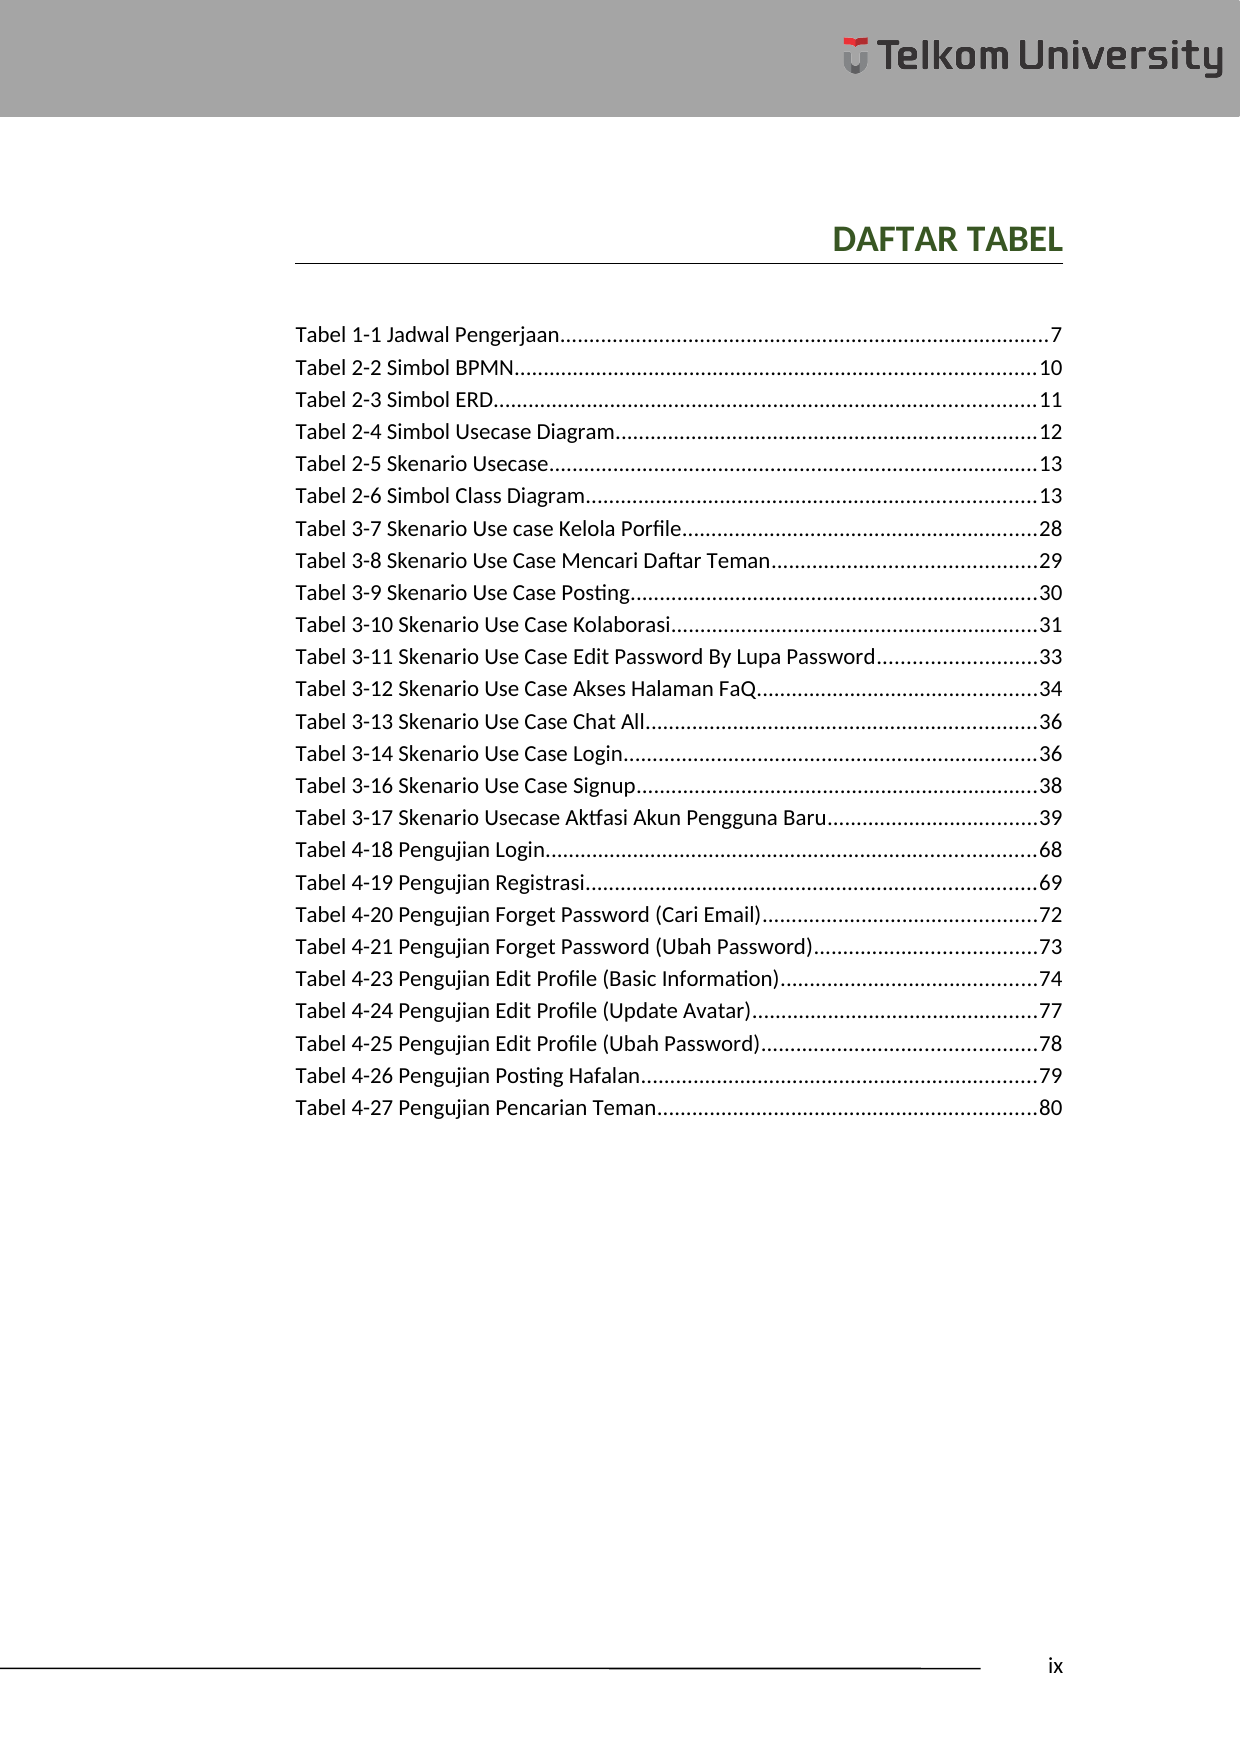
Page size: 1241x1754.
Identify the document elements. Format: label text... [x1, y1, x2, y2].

text Tabel 4-24 Pengujian Edit Profile (Update Avatar) 77 [295, 996, 1063, 1024]
text Tabel 3-11 Skenario Use Case Edit Password By Lupa Password 33 [295, 642, 1063, 670]
text Tabel 4-21 Pengujian Forget Password (Ubah Password) 73 [295, 932, 1063, 960]
text Tabel 2-3 Simbol ERD 11 [295, 385, 1063, 413]
text Tabel 4-26 Pengujian Posting Hafalan 79 [295, 1061, 1063, 1089]
subtitle DAFTAR TABEL [295, 215, 1063, 263]
text Tabel 3-7 Skenario Use case Kelola Porfile 28 [295, 514, 1063, 542]
text Tabel 3-12 Skenario Use Case Akses Halaman FaQ 34 [295, 674, 1063, 703]
text Tabel 4-18 Pengujian Login 68 [295, 836, 1063, 863]
picture [843, 37, 1223, 78]
text Tabel 1-1 Jadwal Pengerjaan 7 [295, 321, 1063, 348]
text Tabel 2-6 Simbol Class Diagram 13 [295, 481, 1063, 509]
text Tabel 3-8 Skenario Use Case Mencari Daftar Teman 29 [295, 546, 1063, 574]
text Tabel 4-25 Pengujian Edit Profile (Ubah Password) 78 [295, 1029, 1063, 1057]
text Tabel 2-5 Skenario Usecase 13 [295, 449, 1063, 477]
text Tabel 3-16 Skenario Use Case Signup 38 [295, 771, 1063, 799]
text Tabel 3-14 Skenario Use Case Login 36 [295, 739, 1063, 767]
text Tabel 3-17 Skenario Usecase Aktfasi Akun Pengguna Baru 39 [295, 803, 1063, 831]
text Tabel 3-13 Skenario Use Case Chat All 36 [295, 707, 1063, 735]
text Tabel 2-2 Simbol BPMN 10 [295, 353, 1063, 381]
text Tabel 4-27 Pengujian Pencarian Teman 80 [295, 1093, 1063, 1121]
text Tabel 4-19 Pengujian Registrasi 69 [295, 868, 1063, 896]
text Tabel 2-4 Simbol Usecase Diagram 12 [295, 417, 1063, 445]
text Tabel 4-20 Pengujian Forget Password (Cari Email) 72 [295, 900, 1063, 928]
text Tabel 4-23 Pengujian Edit Profile (Basic Information) 74 [295, 964, 1063, 992]
text Tabel 3-10 Skenario Use Case Kolaborasi 31 [295, 610, 1063, 638]
text Tabel 3-9 Skenario Use Case Posting 30 [295, 578, 1063, 606]
